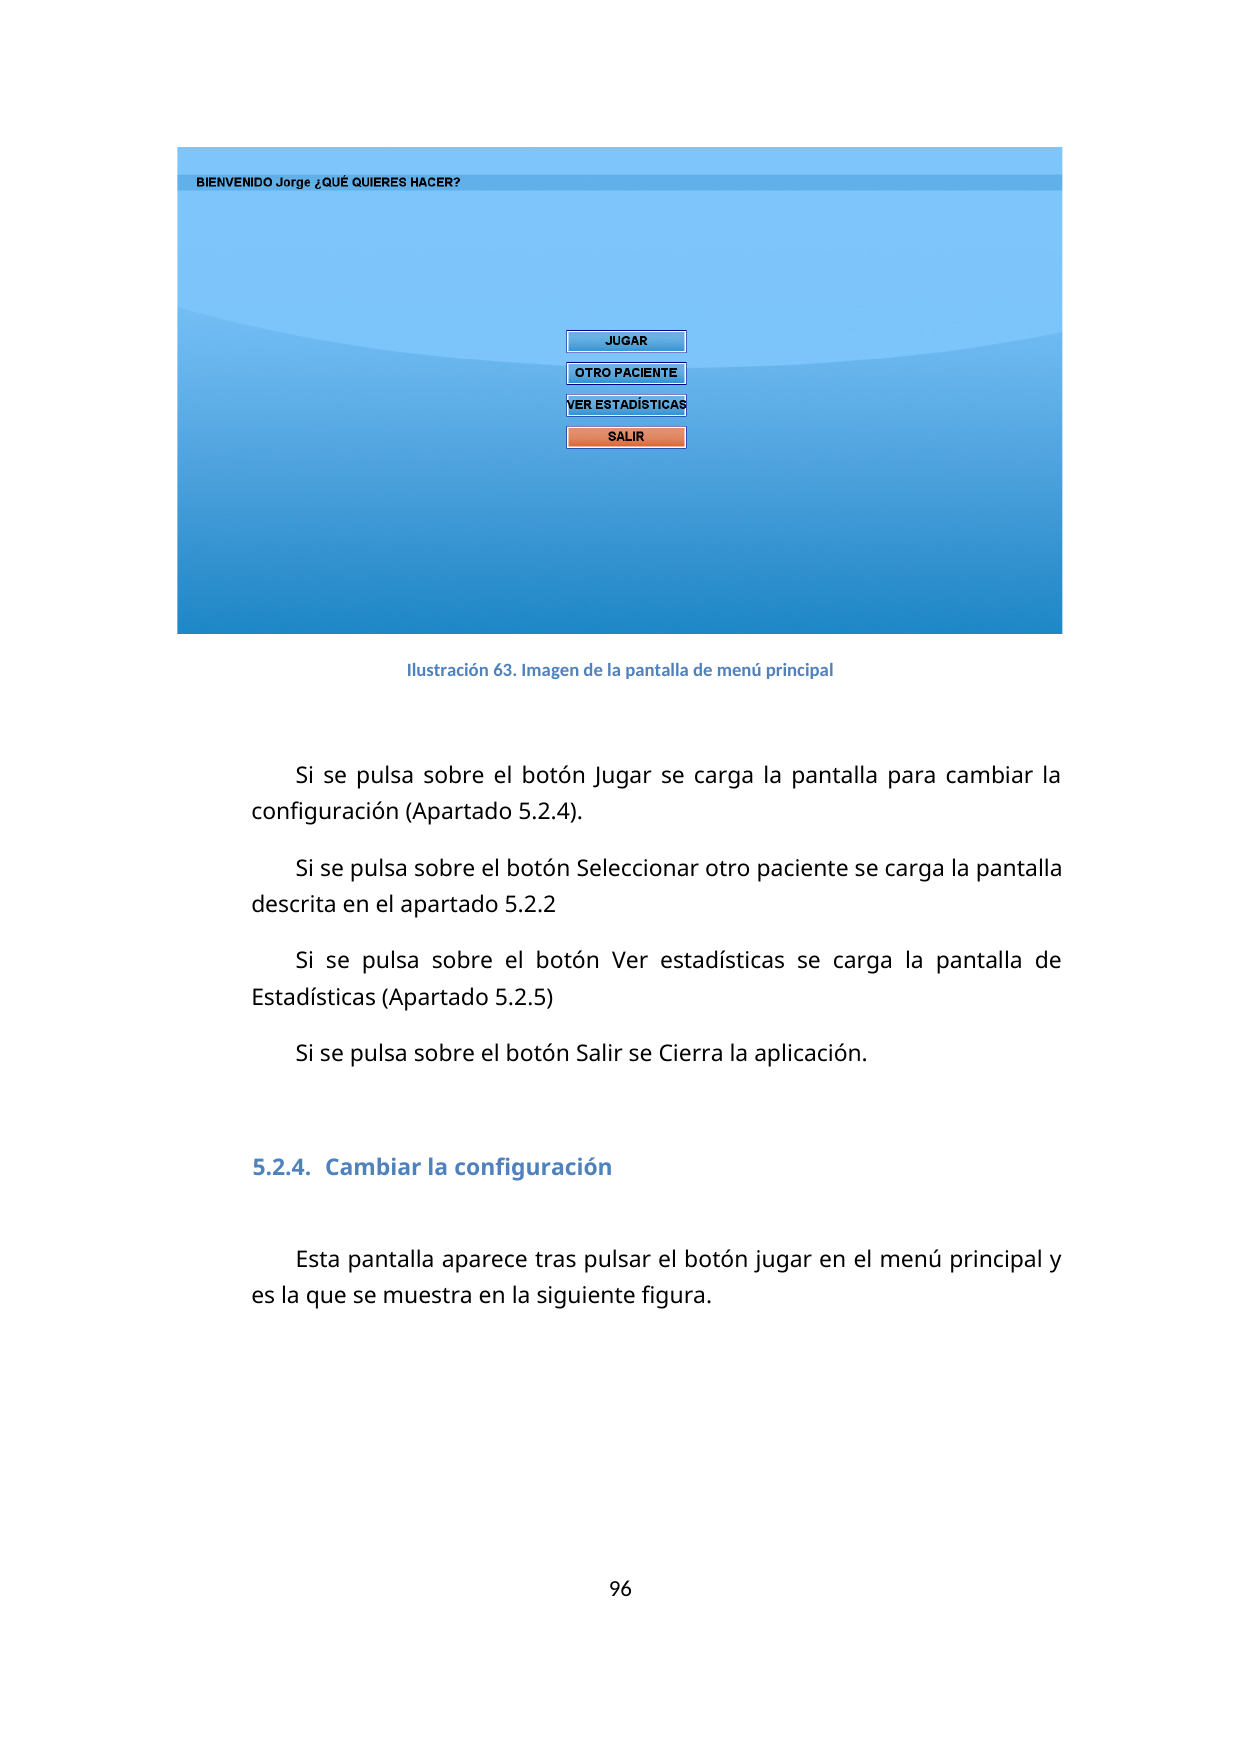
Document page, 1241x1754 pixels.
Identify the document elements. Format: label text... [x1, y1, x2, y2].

text Si se pulsa sobre el botón Seleccionar otro paciente se carga la pantalla descrita en el apartado 5.2.2 [251, 852, 1063, 919]
text Si se pulsa sobre el botón Jugar se carga la pantalla para cambiar la configuración (Apartado 5.2.4). [251, 759, 1063, 826]
text Si se pulsa sobre el botón Salir se Cierra la aplicación. [251, 1037, 1063, 1068]
picture [177, 147, 1063, 634]
text Esta pantalla aparece tras pulsar el botón jugar en el menú principal y es la que se muestra en la siguiente figura. [251, 1243, 1063, 1311]
text Si se pulsa sobre el botón Ver estadísticas se carga la pantalla de Estadísticas (Apartado 5.2.5) [251, 944, 1063, 1012]
subtitle Cambiar la configuración [252, 1151, 1063, 1182]
